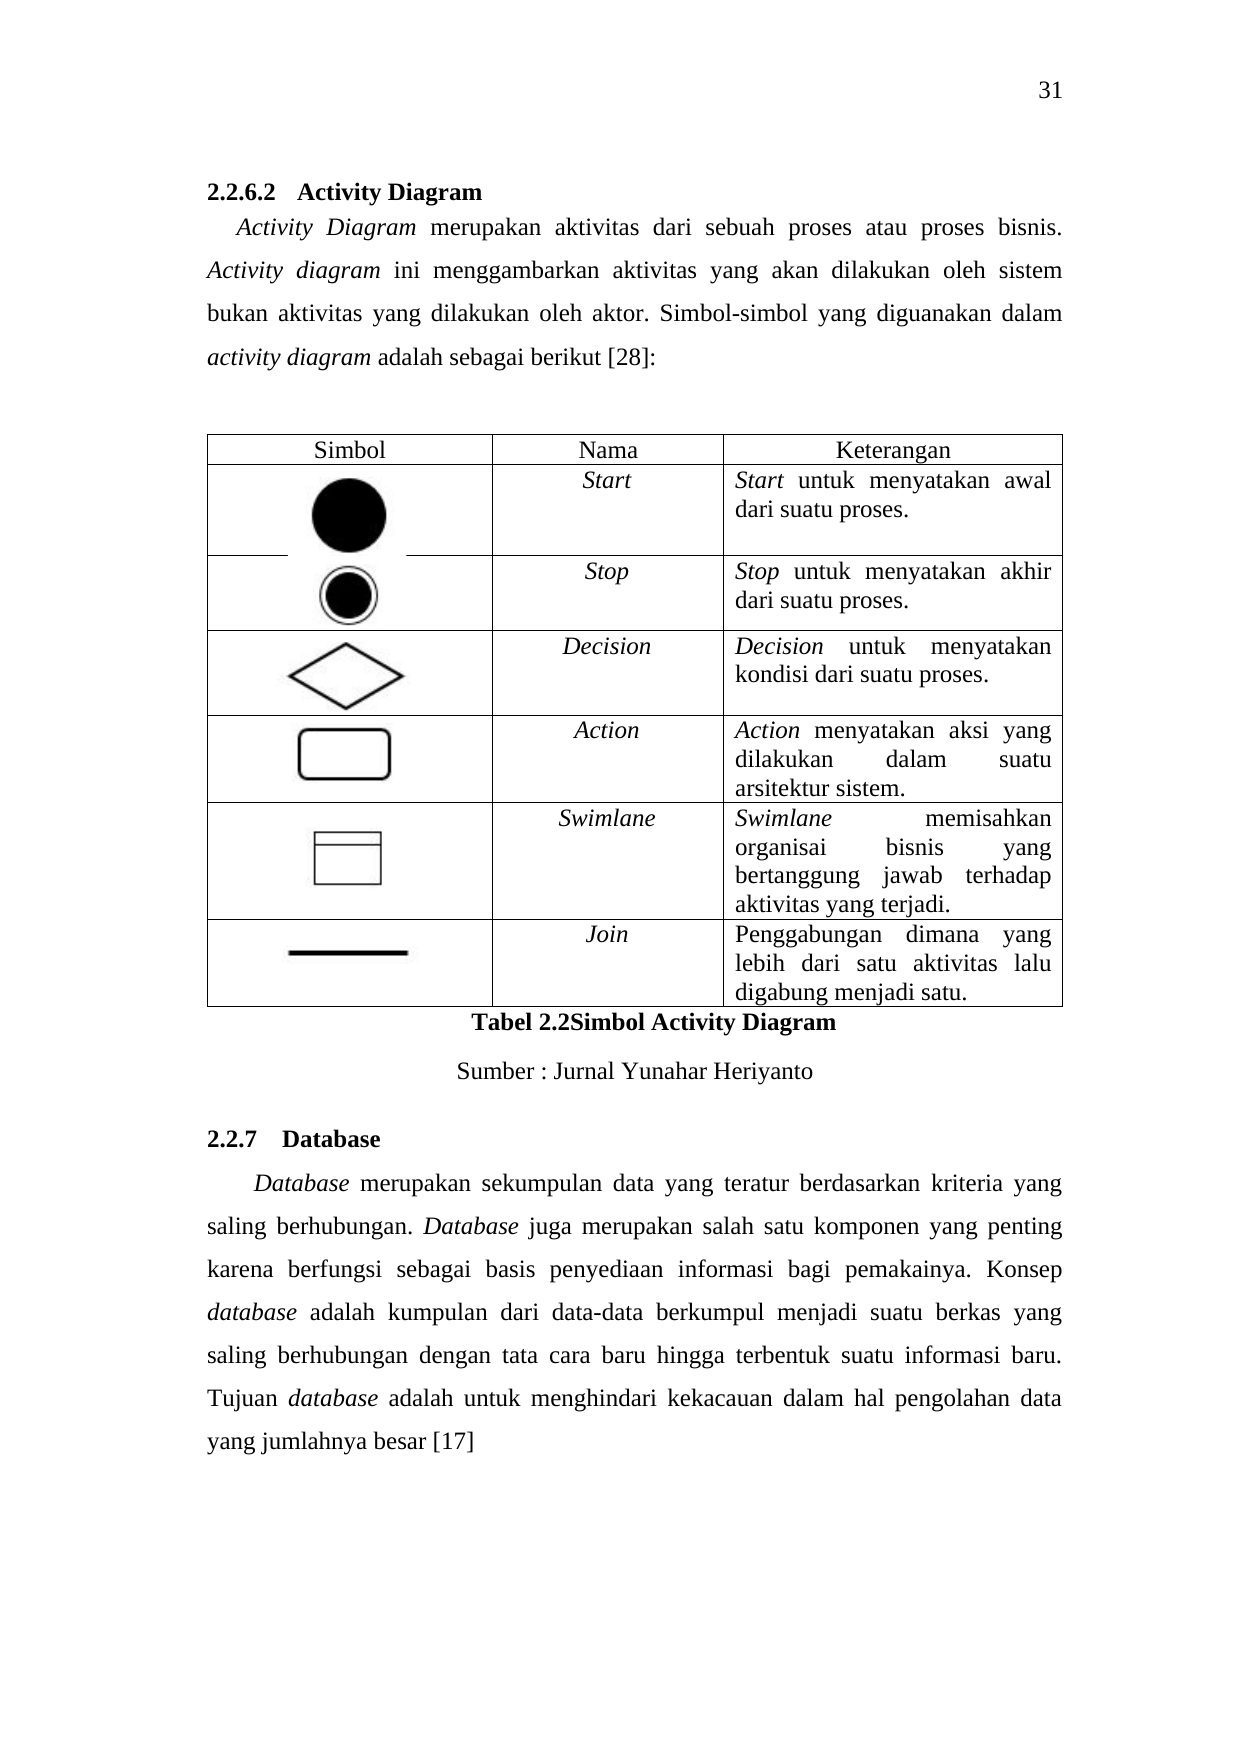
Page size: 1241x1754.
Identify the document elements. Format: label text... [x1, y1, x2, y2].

table_cell Decision untuk menyatakan kondisi dari suatu proses. [724, 631, 1062, 714]
subtitle Activity Diagram [207, 177, 1063, 206]
table_cell Swimlane [493, 803, 723, 918]
picture [287, 477, 407, 556]
picture [300, 827, 393, 890]
table_cell Join [493, 920, 723, 1006]
table_cell [208, 716, 492, 802]
text Database merupakan sekumpulan data yang teratur berdasarkan kriteria yang saling berhubungan. Database juga merupakan salah satu komponen yang penting karena berfungsi sebagai basis penyediaan informasi bagi pemakainya. Konsep database adalah kumpulan dari data-data berkumpul menjadi suatu berkas yang saling berhubungan dengan tata cara baru hingga terbentuk suatu informasi baru. Tujuan database adalah untuk menghindari kekacauan dalam hal pengolahan data yang jumlahnya besar [207, 1168, 1063, 1455]
text Tabel 2.2Simbol Activity Diagram [207, 1007, 1063, 1036]
table_cell Action menyatakan aksi yang dilakukan dalam suatu arsitektur sistem. [724, 716, 1062, 802]
table_cell Start [493, 465, 723, 555]
table_cell [208, 556, 492, 630]
table_cell [208, 920, 492, 1006]
picture [282, 946, 423, 964]
table_cell Stop [493, 556, 723, 630]
picture [273, 641, 418, 715]
table_cell [208, 803, 492, 918]
table_cell [208, 465, 492, 555]
subtitle Database [207, 1124, 1063, 1153]
picture [307, 564, 393, 630]
text Sumber : Jurnal Yunahar Heriyanto [207, 1056, 1063, 1085]
table_cell Decision [493, 631, 723, 714]
table_cell Swimlane memisahkan organisai bisnis yang bertanggung jawab terhadap aktivitas yang terjadi. [724, 803, 1062, 918]
picture [287, 723, 404, 787]
table_cell Action [493, 716, 723, 802]
table_cell Stop untuk menyatakan akhir dari suatu proses. [724, 556, 1062, 630]
table_cell [208, 631, 492, 714]
table_cell Penggabungan dimana yang lebih dari satu aktivitas lalu digabung menjadi satu. [724, 920, 1062, 1006]
text Activity Diagram merupakan aktivitas dari sebuah proses atau proses bisnis. Activity diagram ini menggambarkan aktivitas yang akan dilakukan oleh sistem bukan aktivitas yang dilakukan oleh aktor. Simbol-simbol yang diguanakan dalam activity diagram adalah sebagai berikut: [207, 212, 1063, 370]
table_cell Start untuk menyatakan awal dari suatu proses. [724, 465, 1062, 555]
table_header Nama [493, 435, 723, 464]
table_header Simbol [208, 435, 492, 464]
table_header Keterangan [724, 435, 1062, 464]
